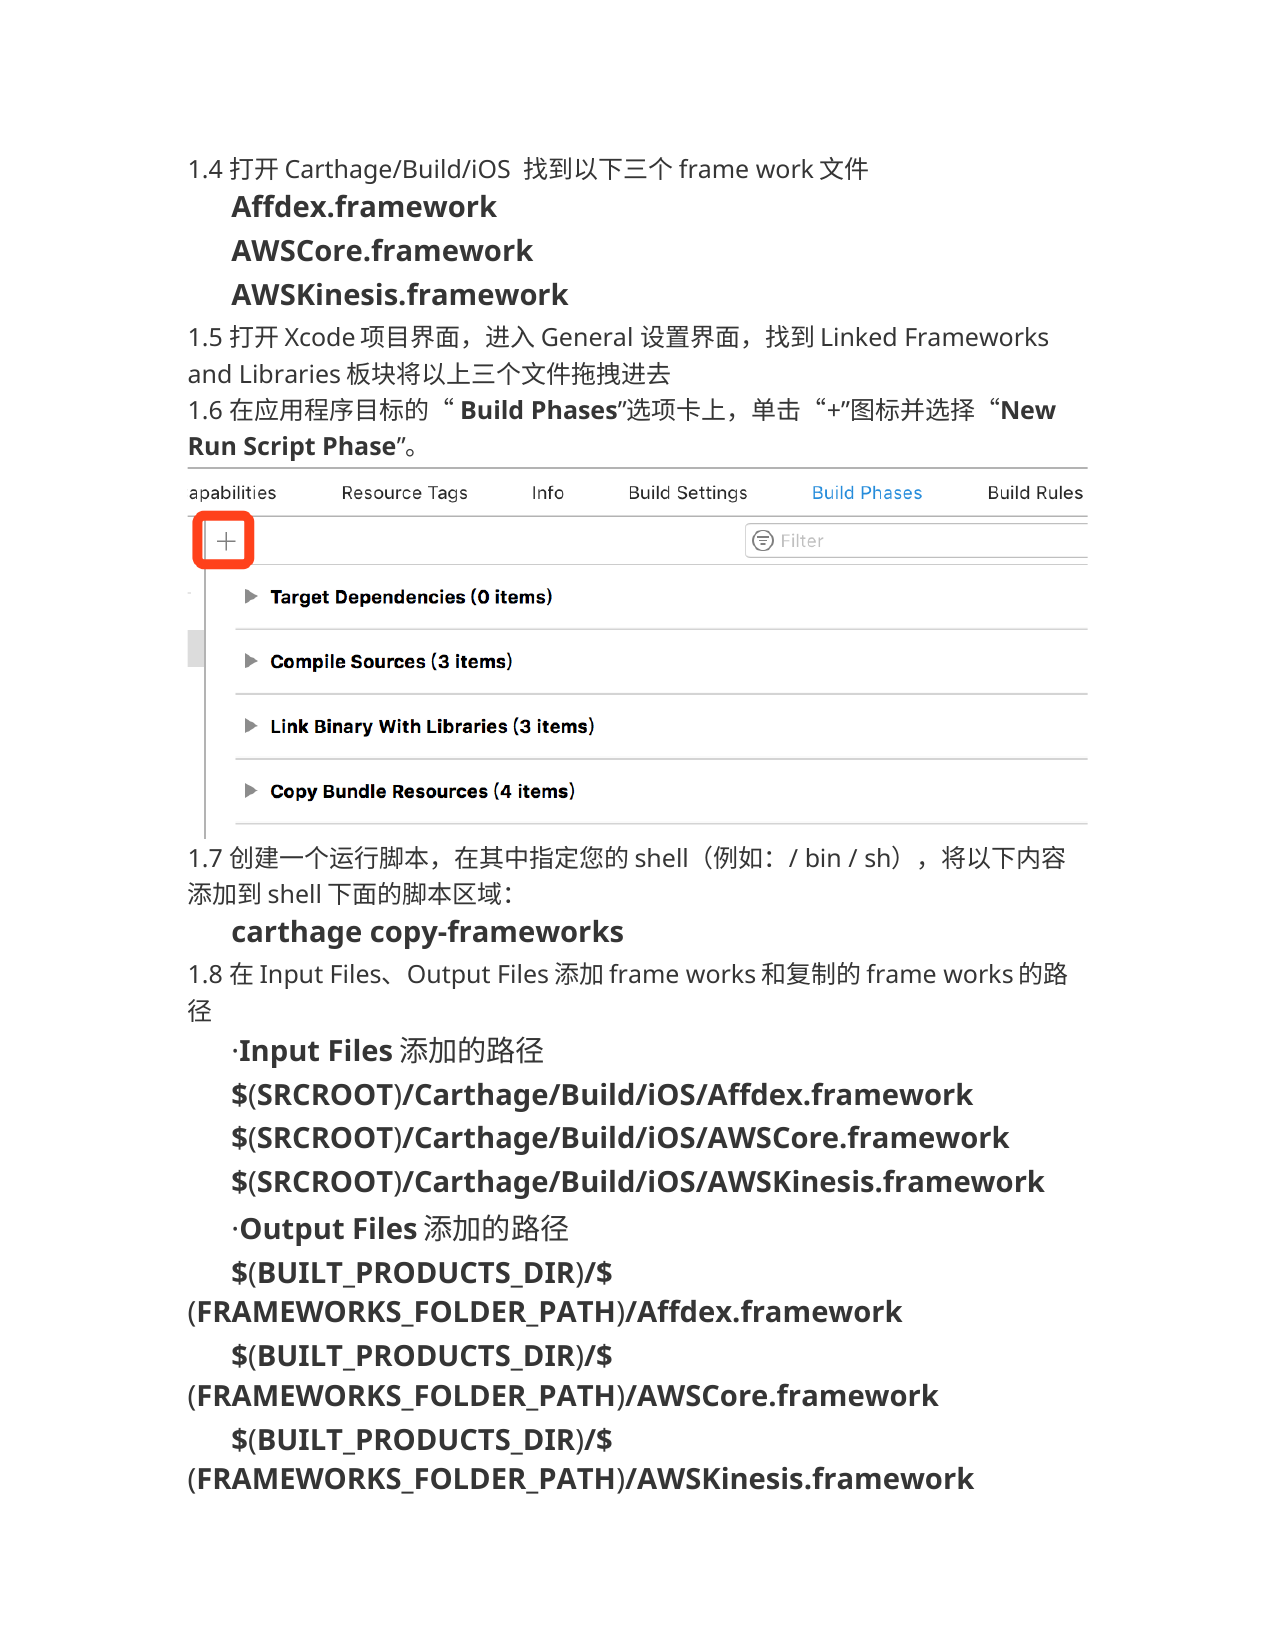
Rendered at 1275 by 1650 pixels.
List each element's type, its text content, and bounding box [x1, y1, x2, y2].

text carthage copy-frameworks [187, 911, 1087, 951]
text AWSKinesis.framework [187, 274, 1087, 314]
text $(BUILT_PRODUCTS_DIR)/$(FRAMEWORKS_FOLDER_PATH)/Affdex.framework [187, 1252, 1087, 1331]
text ·Input Files添加的路径 [187, 1027, 1087, 1069]
picture [187, 462, 1088, 839]
text $(SRCROOT)/Carthage/Build/iOS/AWSCore.framework [187, 1118, 1087, 1157]
text $(SRCROOT)/Carthage/Build/iOS/Affdex.framework [187, 1074, 1087, 1113]
text AWSCore.framework [187, 230, 1087, 270]
text 1.8 在Input Files、Output Files添加frame works和复制的frame works的路径 [187, 955, 1087, 1027]
text $(BUILT_PRODUCTS_DIR)/$(FRAMEWORKS_FOLDER_PATH)/AWSKinesis.framework [187, 1419, 1087, 1498]
text $(BUILT_PRODUCTS_DIR)/$(FRAMEWORKS_FOLDER_PATH)/AWSCore.framework [187, 1335, 1087, 1415]
text ·Output Files添加的路径 [187, 1205, 1087, 1248]
text 1.4 打开Carthage/Build/iOS 找到以下三个frame work文件 [187, 150, 1087, 186]
text $(SRCROOT)/Carthage/Build/iOS/AWSKinesis.framework [187, 1161, 1087, 1201]
text Affdex.framework [187, 186, 1087, 226]
text 1.6 在应用程序目标的“ Build Phases”选项卡上，单击“+”图标并选择“New Run Script Phase”。 [187, 390, 1087, 462]
text 1.5 打开Xcode项目界面，进入General 设置界面，找到Linked Frameworks and Libraries板块将以上三个文件拖拽进去 [187, 318, 1087, 390]
text 1.7 创建一个运行脚本，在其中指定您的shell（例如：/ bin / sh），将以下内容添加到shell下面的脚本区域： [187, 839, 1087, 911]
